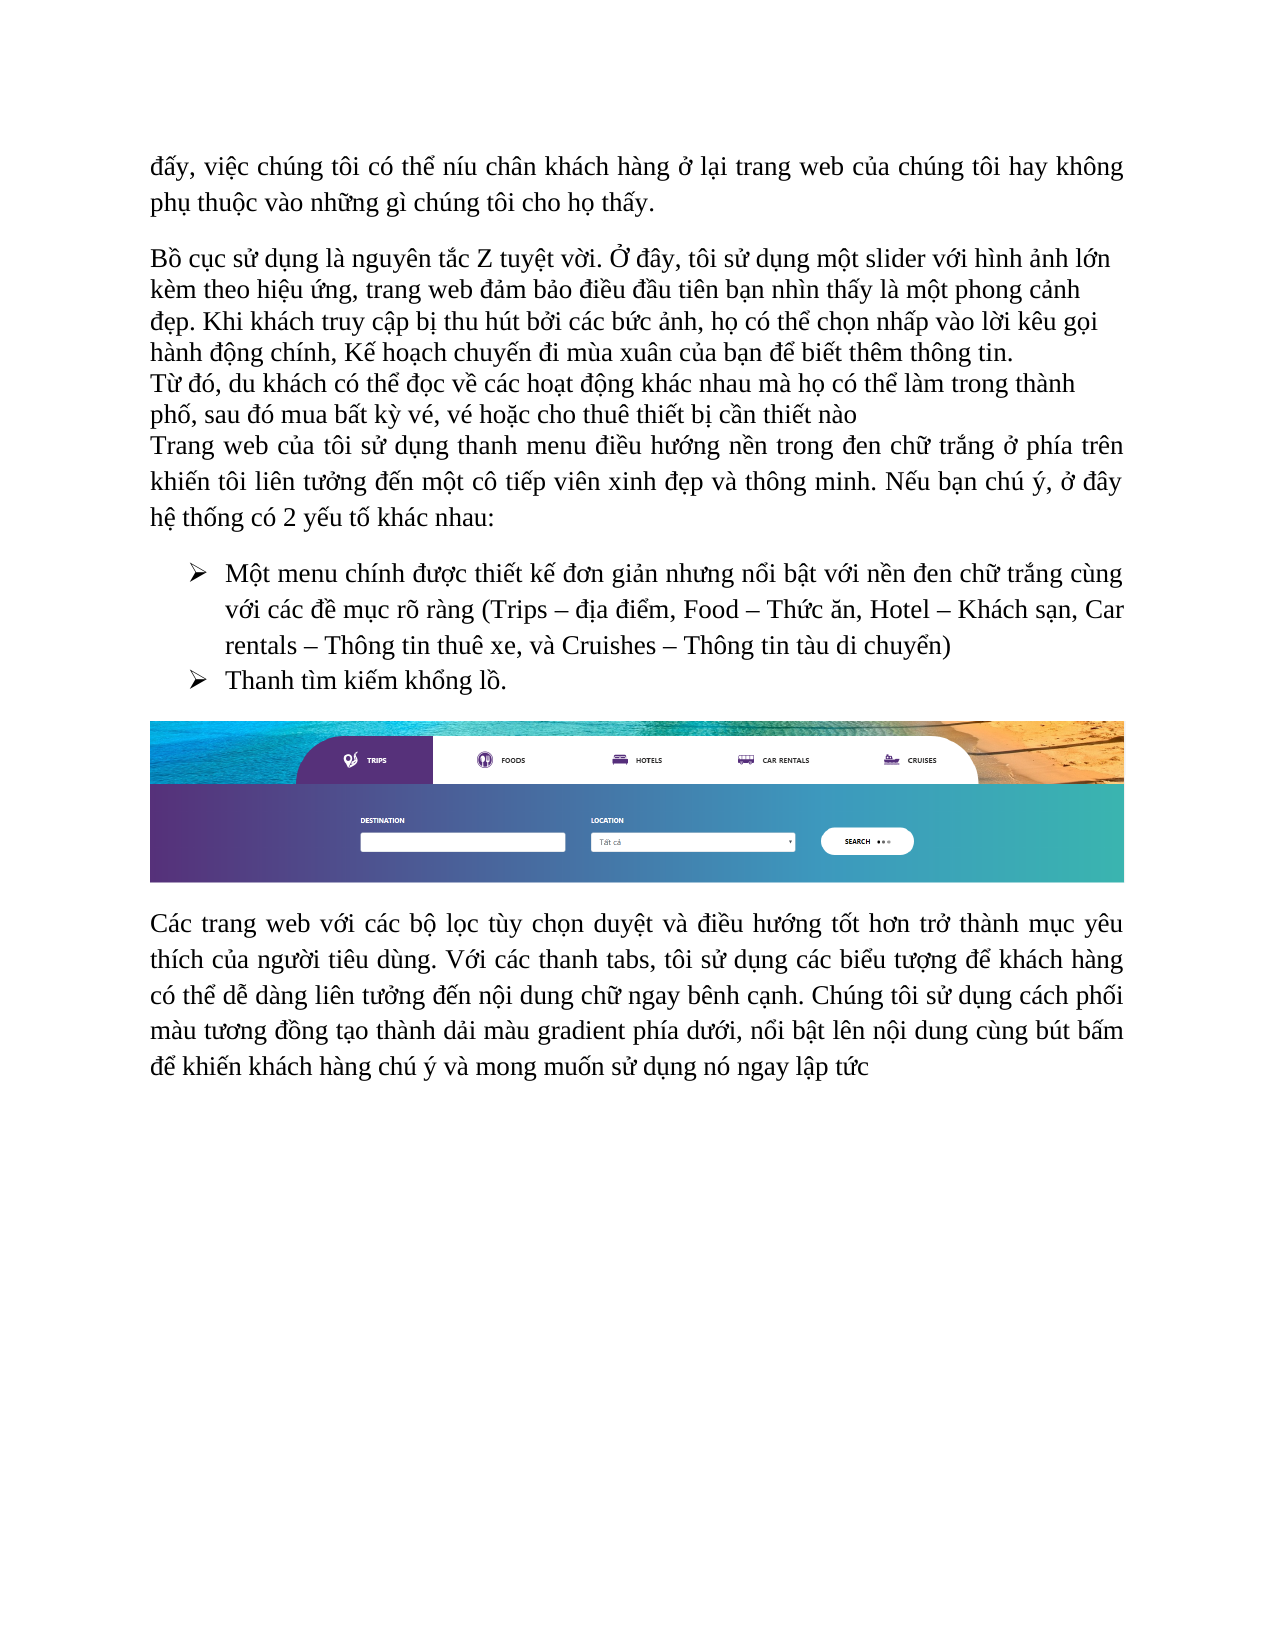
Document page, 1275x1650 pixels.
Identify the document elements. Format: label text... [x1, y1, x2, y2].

list Thanh tìm kiếm khổng lồ. [187, 664, 1125, 696]
text Trang web của tôi sử dụng thanh menu điều hướng nền trong đen chữ trắng ở phía trên khiến tôi liên tưởng đến một cô tiếp viên xinh đẹp và thông minh. Nếu bạn chú ý, ở đây hệ thống có 2 yếu tố khác nhau: [150, 429, 1125, 532]
text Từ đó, du khách có thể đọc về các hoạt động khác nhau mà họ có thể làm trong thành phố, sau đó mua bất kỳ vé, vé hoặc cho thuê thiết bị cần thiết nào [150, 367, 1125, 429]
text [150, 150, 1125, 217]
list Một menu chính được thiết kế đơn giản nhưng nổi bật với nền đen chữ trắng cùng với các đề mục rõ ràng (Trips – địa điểm, Food – Thức ăn, Hotel – Khách sạn, Car rentals – Thông tin thuê xe, và Cruishes – Thông tin tàu di chuyển) [187, 557, 1125, 660]
text Bồ cục sử dụng là nguyên tắc Z tuyệt vời. Ở đây, tôi sử dụng một slider với hình ảnh lớn kèm theo hiệu ứng, trang web đảm bảo điều đầu tiên bạn nhìn thấy là một phong cảnh đẹp. Khi khách truy cập bị thu hút bởi các bức ảnh, họ có thể chọn nhấp vào lời kêu gọi hành động chính, Kế hoạch chuyến đi mùa xuân của bạn để biết thêm thông tin. [150, 242, 1125, 367]
picture [150, 721, 1125, 883]
text Các trang web với các bộ lọc tùy chọn duyệt và điều hướng tốt hơn trở thành mục yêu thích của người tiêu dùng. Với các thanh tabs, tôi sử dụng các biểu tượng để khách hàng có thể dễ dàng liên tưởng đến nội dung chữ ngay bênh cạnh. Chúng tôi sử dụng cách phối màu tương đồng tạo thành dải màu gradient phía dưới, nổi bật lên nội dung cùng bút bấm để khiến khách hàng chú ý và mong muốn sử dụng nó ngay lập tức [150, 1046, 1125, 1081]
